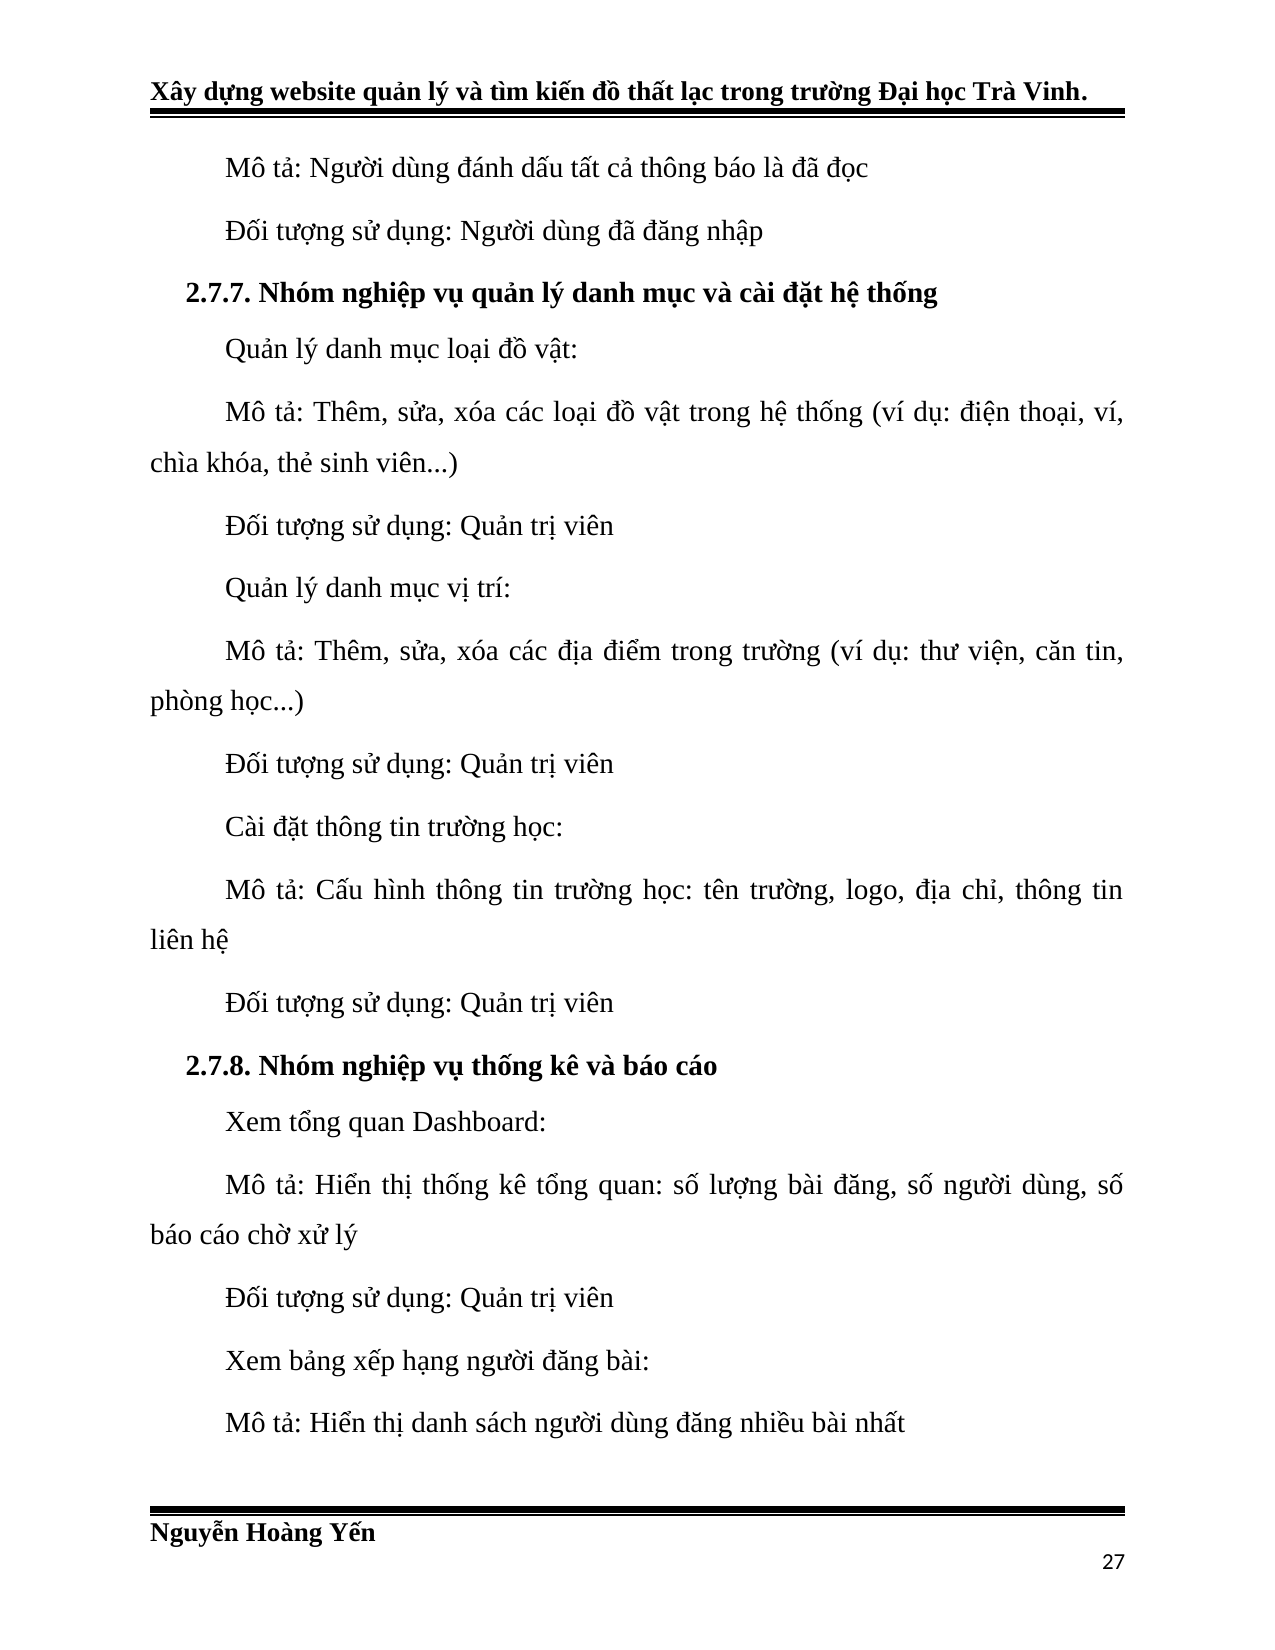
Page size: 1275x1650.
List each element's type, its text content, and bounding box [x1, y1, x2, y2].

text Xem tổng quan Dashboard: [150, 1104, 1125, 1137]
text Mô tả: Người dùng đánh dấu tất cả thông báo là đã đọc [150, 150, 1125, 183]
text Đối tượng sử dụng: Quản trị viên [150, 985, 1125, 1019]
text Quản lý danh mục loại đồ vật: [150, 332, 1125, 365]
text Đối tượng sử dụng: Quản trị viên [150, 508, 1125, 541]
text Nhóm nghiệp vụ thống kê và báo cáo [185, 1048, 1125, 1081]
text Mô tả: Thêm, sửa, xóa các địa điểm trong trường (ví dụ: thư viện, căn tin, phòng học...) [150, 633, 1125, 717]
text Xem bảng xếp hạng người đăng bài: [150, 1343, 1125, 1376]
text Cài đặt thông tin trường học: [150, 809, 1125, 843]
text Đối tượng sử dụng: Quản trị viên [150, 1280, 1125, 1313]
text Mô tả: Hiển thị thống kê tổng quan: số lượng bài đăng, số người dùng, số báo cáo chờ xử lý [150, 1167, 1125, 1251]
text Nhóm nghiệp vụ quản lý danh mục và cài đặt hệ thống [185, 276, 1125, 309]
text Mô tả: Hiển thị danh sách người dùng đăng nhiều bài nhất [150, 1406, 1125, 1439]
text Đối tượng sử dụng: Quản trị viên [150, 746, 1125, 780]
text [150, 213, 1125, 246]
text Mô tả: Cấu hình thông tin trường học: tên trường, logo, địa chỉ, thông tin liên hệ [150, 872, 1125, 956]
text Quản lý danh mục vị trí: [150, 570, 1125, 604]
text Mô tả: Thêm, sửa, xóa các loại đồ vật trong hệ thống (ví dụ: điện thoại, ví, chìa khóa, thẻ sinh viên...) [150, 394, 1125, 478]
